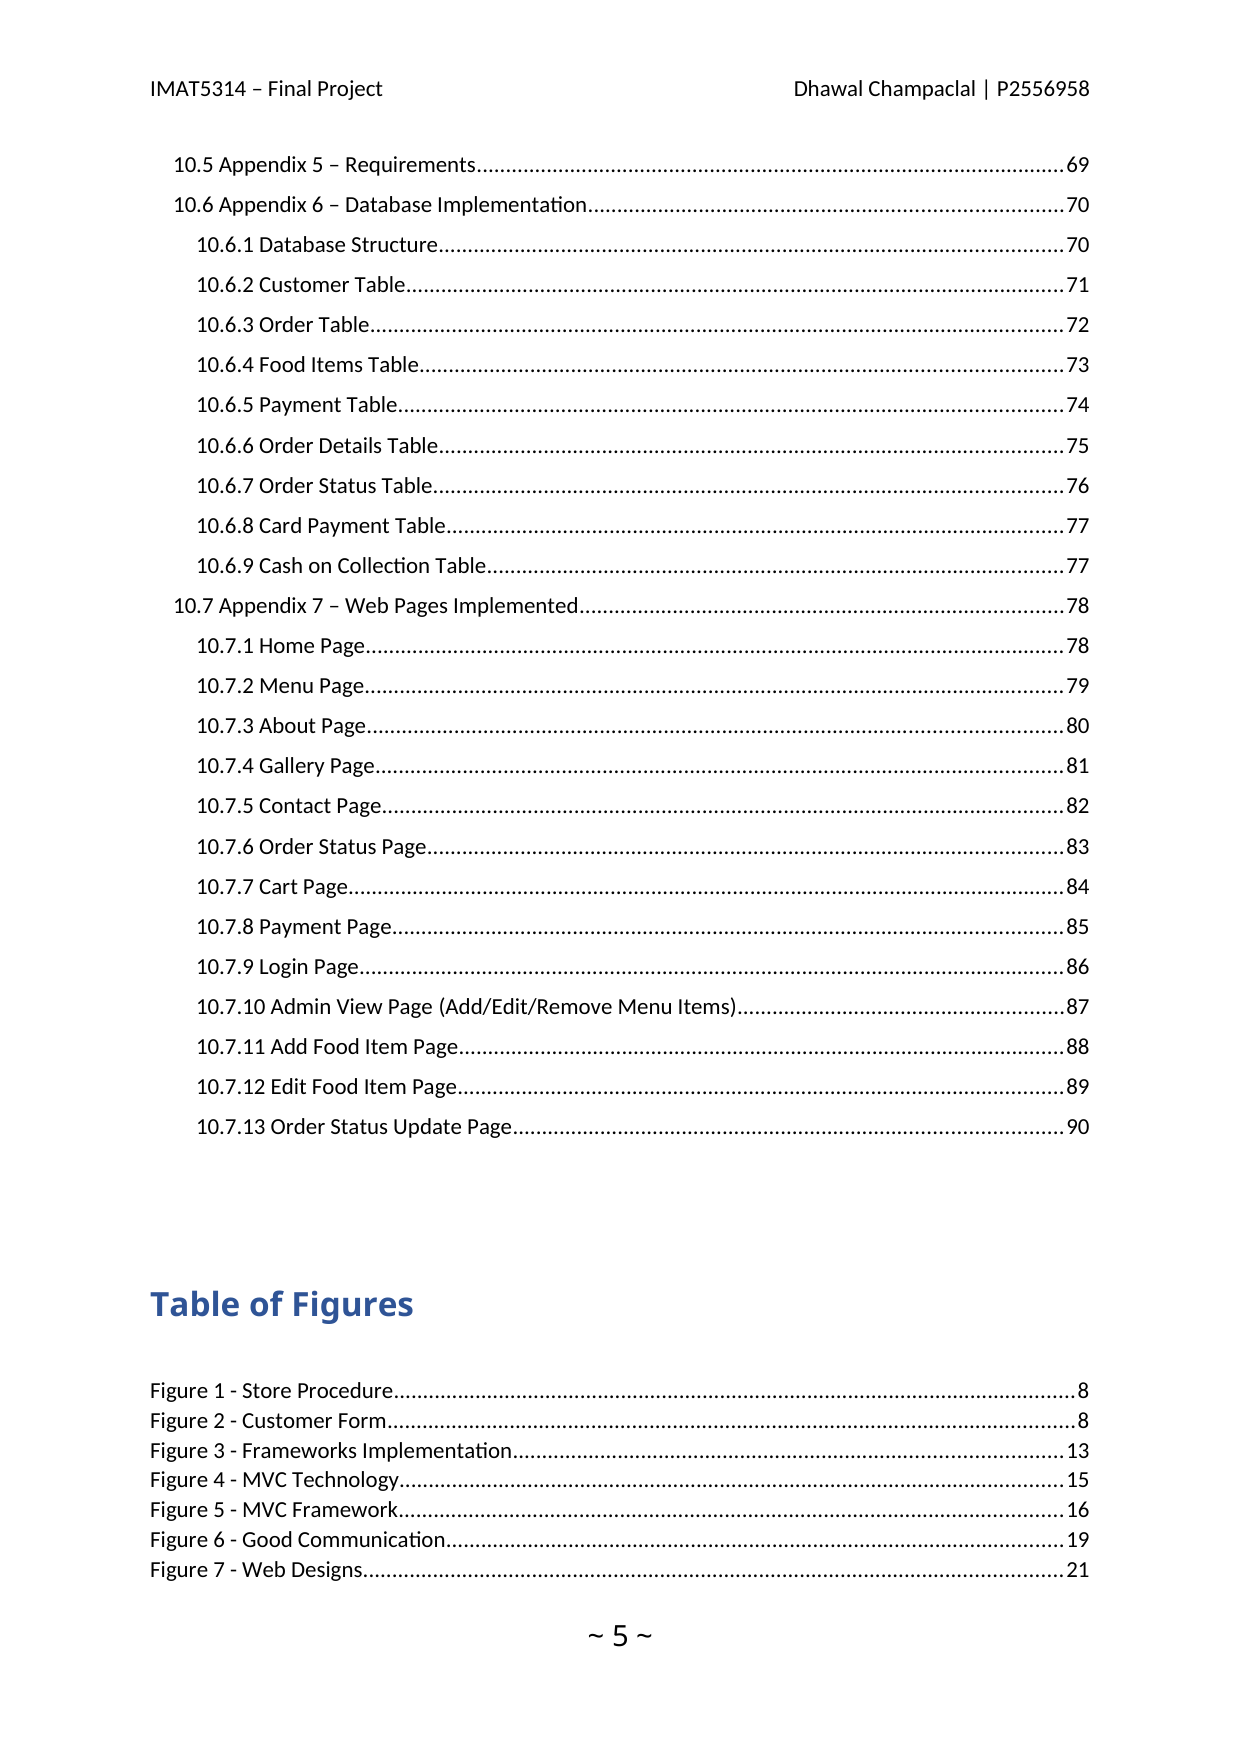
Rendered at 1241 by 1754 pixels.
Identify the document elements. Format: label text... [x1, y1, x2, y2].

text Figure 3 - Frameworks Implementation 13 [150, 1436, 1090, 1464]
subtitle Table of Figures [150, 1281, 1090, 1327]
text Figure 5 - MVC Framework 16 [150, 1495, 1090, 1523]
text Figure 4 - MVC Technology 15 [150, 1466, 1090, 1494]
text Figure 6 - Good Communication 19 [150, 1525, 1090, 1553]
text Figure 1 - Store Procedure 8 [150, 1377, 1090, 1404]
text Figure 7 - Web Designs 21 [150, 1555, 1090, 1583]
text Figure 2 - Customer Form 8 [150, 1406, 1090, 1434]
